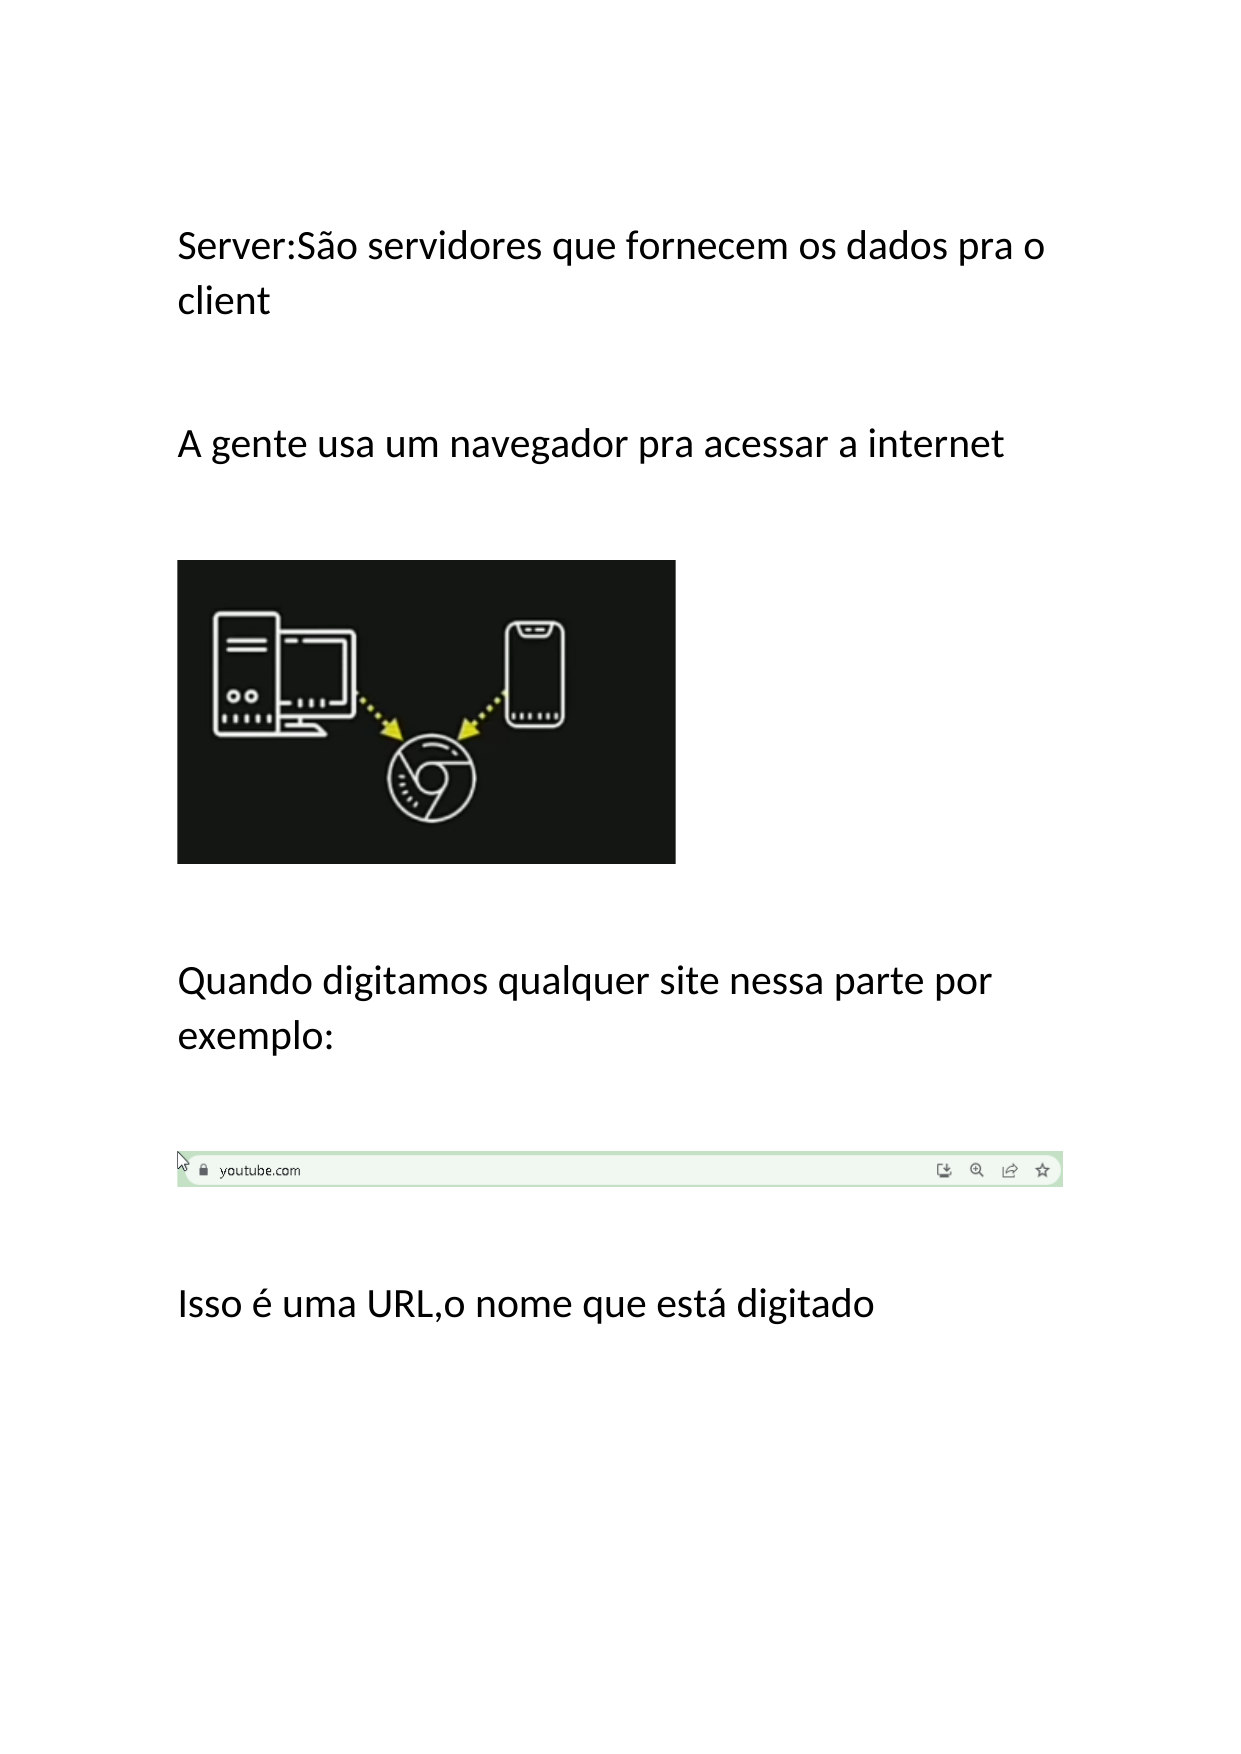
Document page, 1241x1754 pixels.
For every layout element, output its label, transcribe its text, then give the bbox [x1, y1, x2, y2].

text Server:São servidores que fornecem os dados pra o client [177, 219, 1063, 325]
text Quando digitamos qualquer site nessa parte por exemplo: [177, 954, 1063, 1059]
picture [177, 560, 676, 864]
text A gente usa um navegador pra acessar a internet [177, 417, 1063, 468]
picture [177, 1151, 1063, 1187]
text Isso é uma URL,o nome que está digitado [177, 1277, 1063, 1328]
